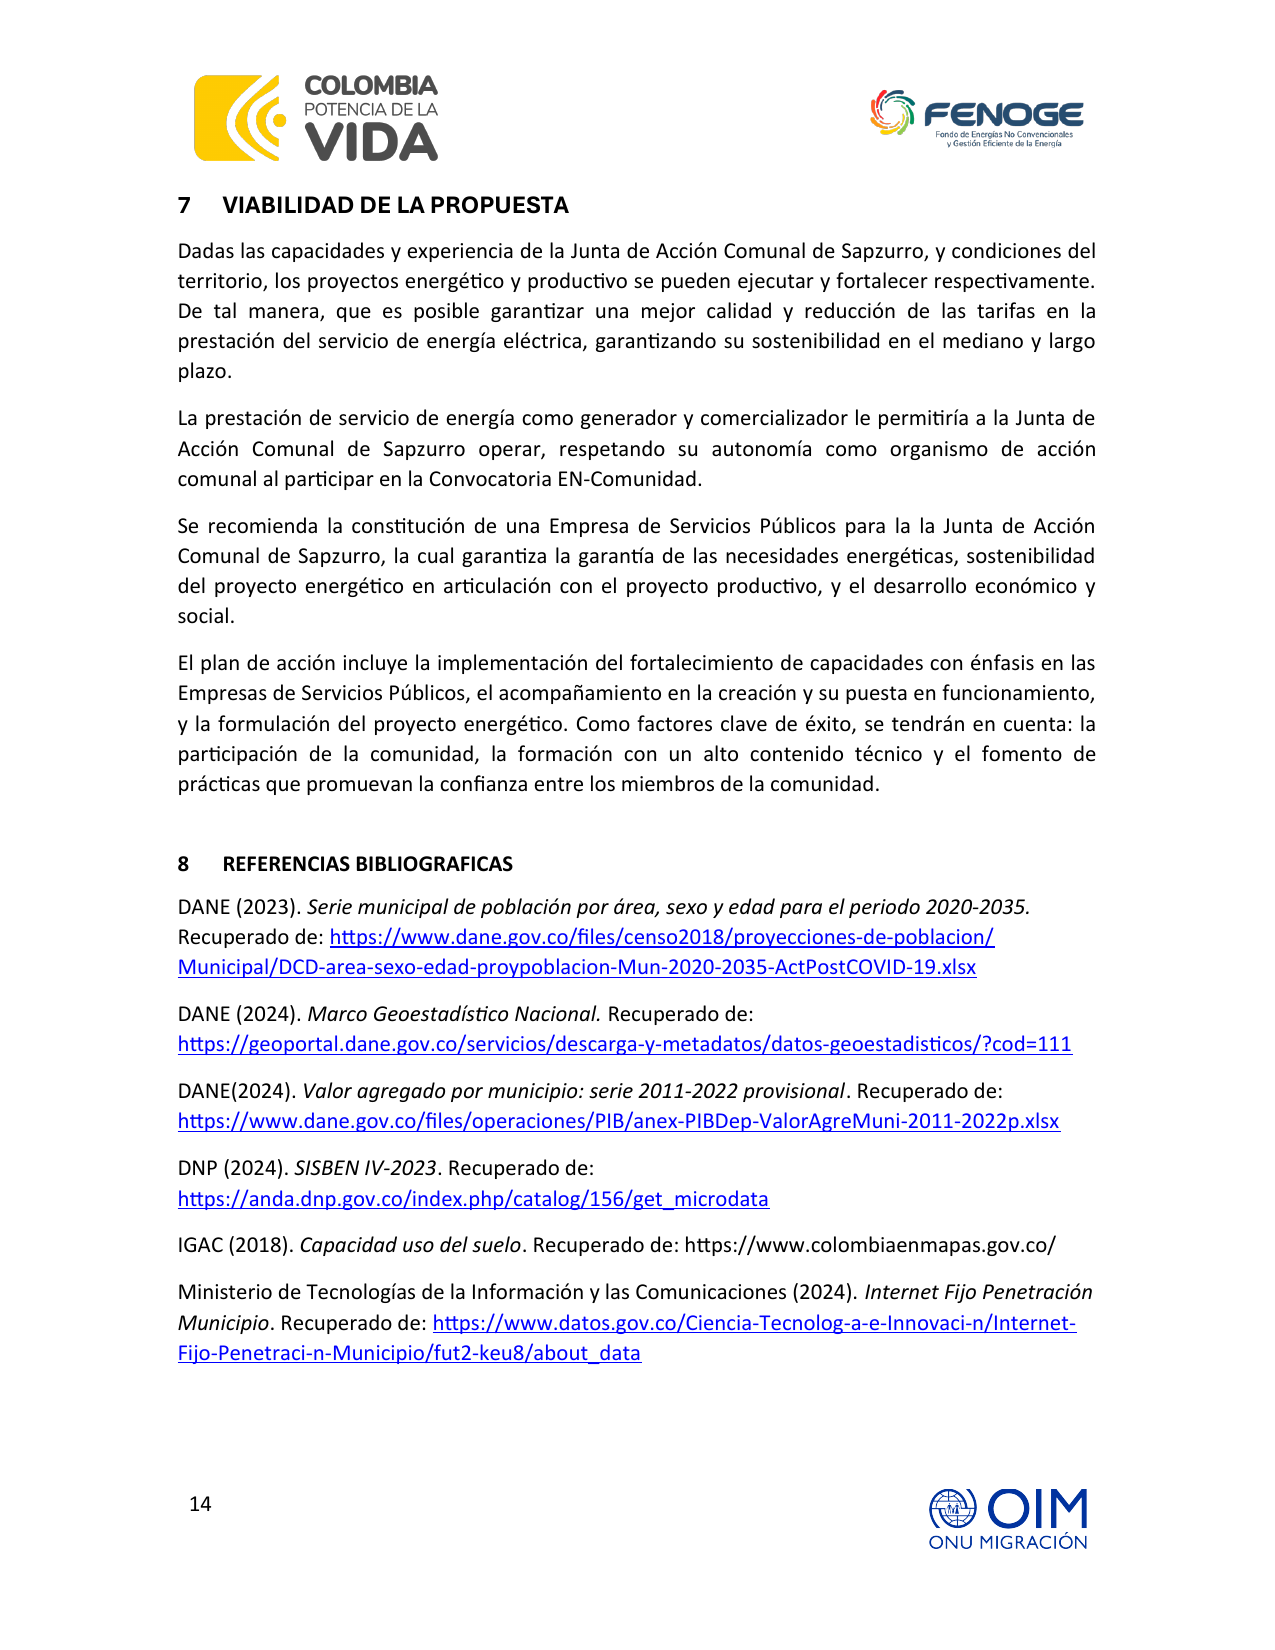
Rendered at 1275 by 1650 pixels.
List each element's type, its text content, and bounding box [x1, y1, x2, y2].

text Se recomienda la constitución de una Empresa de Servicios Públicos para la la Junta de Acción Comunal de Sapzurro, la cual garantiza la garantía de las necesidades energéticas, sostenibilidad del proyecto energético en articulación con el proyecto productivo, y el desarrollo económico y social. [177, 511, 1098, 629]
text El plan de acción incluye la implementación del fortalecimiento de capacidades con énfasis en las Empresas de Servicios Públicos, el acompañamiento en la creación y su puesta en funcionamiento, y la formulación del proyecto energético. Como factores clave de éxito, se tendrán en cuenta: la participación de la comunidad, la formación con un alto contenido técnico y el fomento de prácticas que promuevan la confianza entre los miembros de la comunidad. [177, 648, 1098, 797]
picture [188, 73, 444, 163]
subtitle VIABILIDAD DE LA PROPUESTA [177, 190, 1098, 221]
subtitle REFERENCIAS BIBLIOGRAFICAS [177, 849, 1098, 877]
picture [869, 88, 1086, 148]
text DANE (2024). Marco Geoestadístico Nacional. Recuperado de: https://geoportal.dane.gov.co/servicios/descarga-y-metadatos/datos-geoestadisticos/?cod=111 [177, 999, 1098, 1058]
picture [929, 1489, 1087, 1549]
text Ministerio de Tecnologías de la Información y las Comunicaciones (2024). Internet Fijo Penetración Municipio. Recuperado de: https://www.datos.gov.co/Ciencia-Tecnolog-a-e-Innovaci-n/Internet-Fijo-Penetraci-n-Municipio/fut2-keu8/about_data [177, 1277, 1098, 1366]
text DNP (2024). SISBEN IV-2023. Recuperado de: https://anda.dnp.gov.co/index.php/catalog/156/get_microdata [177, 1153, 1098, 1212]
text Dadas las capacidades y experiencia de la Junta de Acción Comunal de Sapzurro, y condiciones del territorio, los proyectos energético y productivo se pueden ejecutar y fortalecer respectivamente. De tal manera, que es posible garantizar una mejor calidad y reducción de las tarifas en la prestación del servicio de energía eléctrica, garantizando su sostenibilidad en el mediano y largo plazo. [177, 236, 1098, 385]
text DANE (2023). Serie municipal de población por área, sexo y edad para el periodo 2020-2035. Recuperado de: https://www.dane.gov.co/files/censo2018/proyecciones-de-poblacion/Municipal/DCD-area-sexo-edad-proypoblacion-Mun-2020-2035-ActPostCOVID-19.xlsx [177, 892, 1098, 981]
text DANE(2024). Valor agregado por municipio: serie 2011-2022 provisional. Recuperado de: https://www.dane.gov.co/files/operaciones/PIB/anex-PIBDep-ValorAgreMuni-2011-2022p.xlsx [177, 1076, 1098, 1135]
text La prestación de servicio de energía como generador y comercializador le permitiría a la Junta de Acción Comunal de Sapzurro operar, respetando su autonomía como organismo de acción comunal al participar en la Convocatoria EN-Comunidad. [177, 403, 1098, 492]
text IGAC (2018). Capacidad uso del suelo. Recuperado de: https://www.colombiaenmapas.gov.co/ [177, 1231, 1098, 1259]
